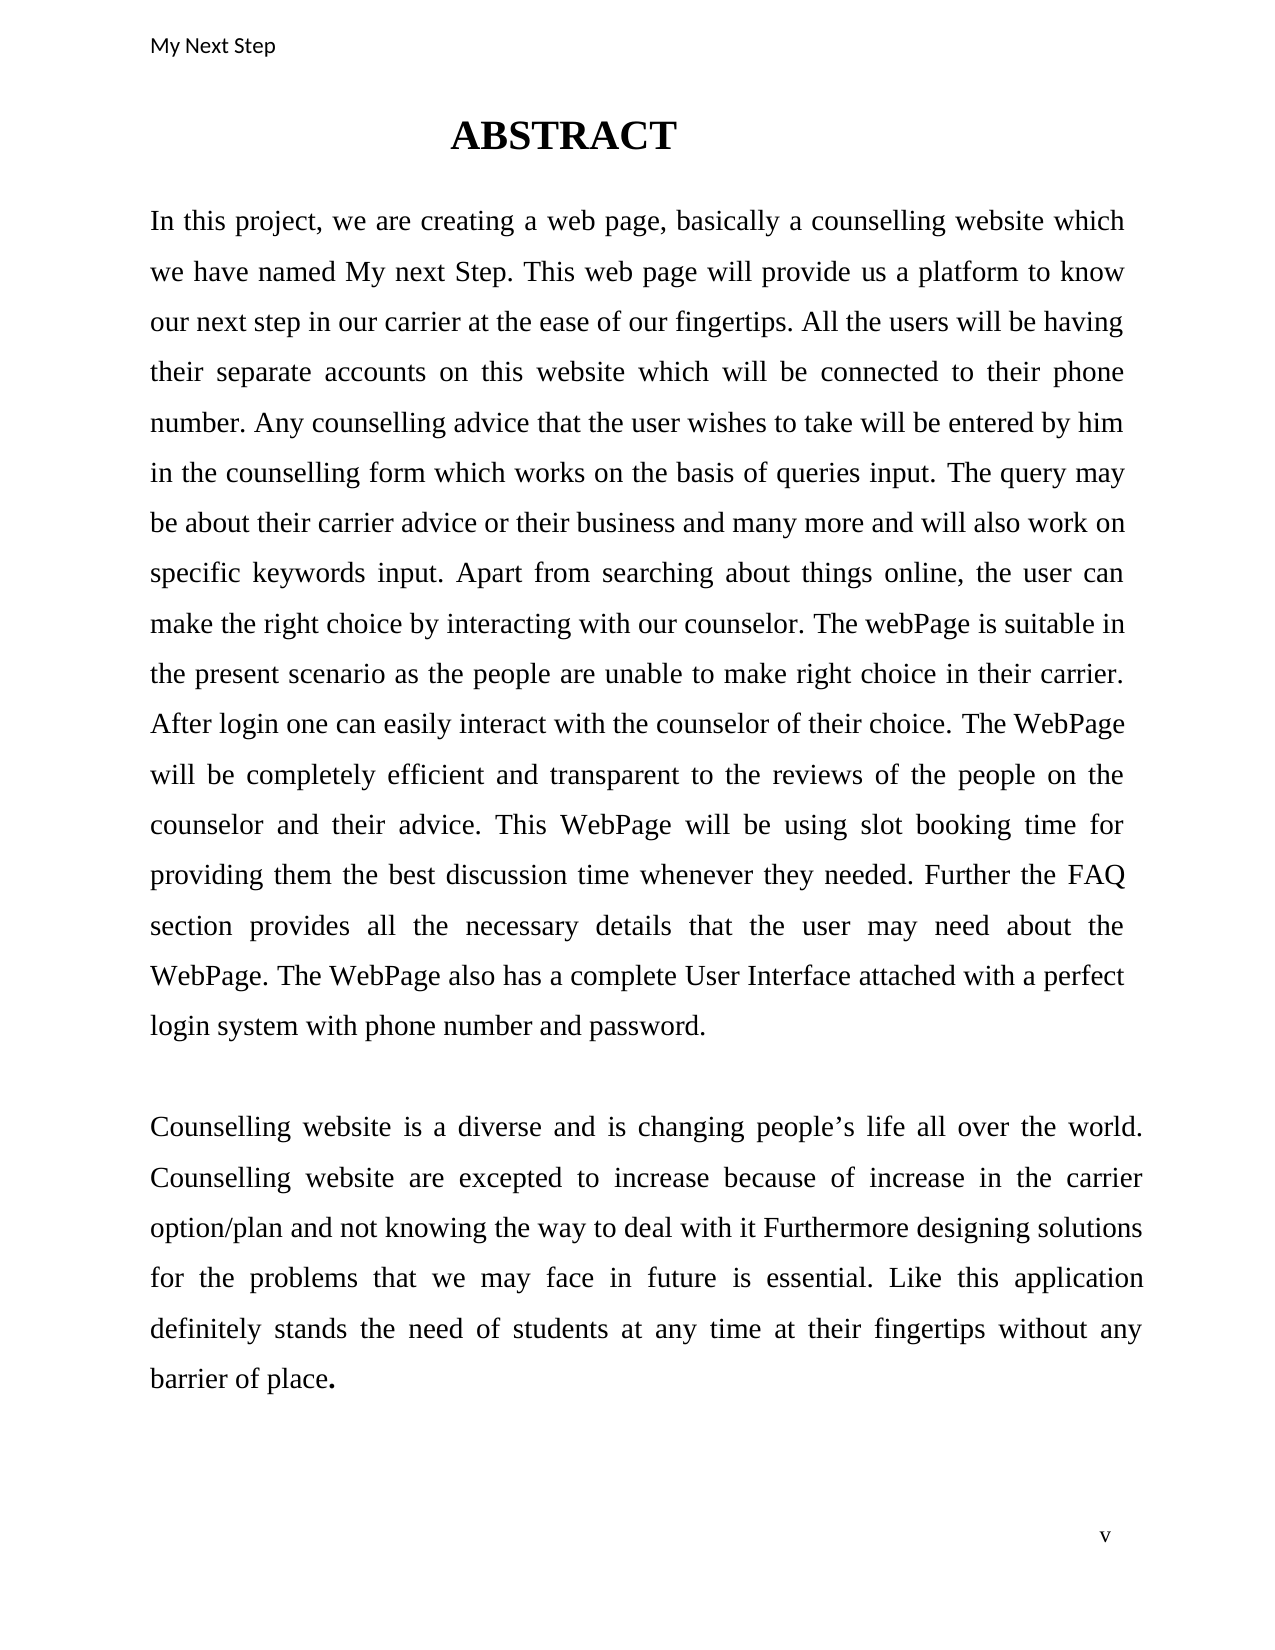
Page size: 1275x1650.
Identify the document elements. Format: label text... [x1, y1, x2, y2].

text ABSTRACT [450, 111, 1221, 159]
subtitle In this project, we are creating a web page, basically a counselling website which we have named My next Step. This web page will provide us a platform to know our next step in our carrier at the ease of our fingertips. All the users will be having their separate accounts on this website which will be connected to their phone number. Any counselling advice that the user wishes to take will be entered by him in the counselling form which works on the basis of queries input. The query may be about their carrier advice or their business and many more and will also work on specific keywords input. Apart from searching about things online, the user can make the right choice by interacting with our counselor. The webPage is suitable in the present scenario as the people are unable to make right choice in their carrier. After login one can easily interact with the counselor of their choice. The WebPage will be completely efficient and transparent to the reviews of the people on the counselor and their advice. This WebPage will be using slot booking time for providing them the best discussion time whenever they needed. Further the FAQ section provides all the necessary details that the user may need about the WebPage. The WebPage also has a complete User Interface attached with a perfect login system with phone number and password. [150, 203, 1125, 1042]
subtitle Counselling website is a diverse and is changing people’s life all over the world. Counselling website are excepted to increase because of increase in the carrier option/plan and not knowing the way to deal with it Furthermore designing solutions for the problems that we may face in future is essential. Like this application definitely stands the need of students at any time at their fingertips without any barrier of place. [150, 1109, 1144, 1395]
